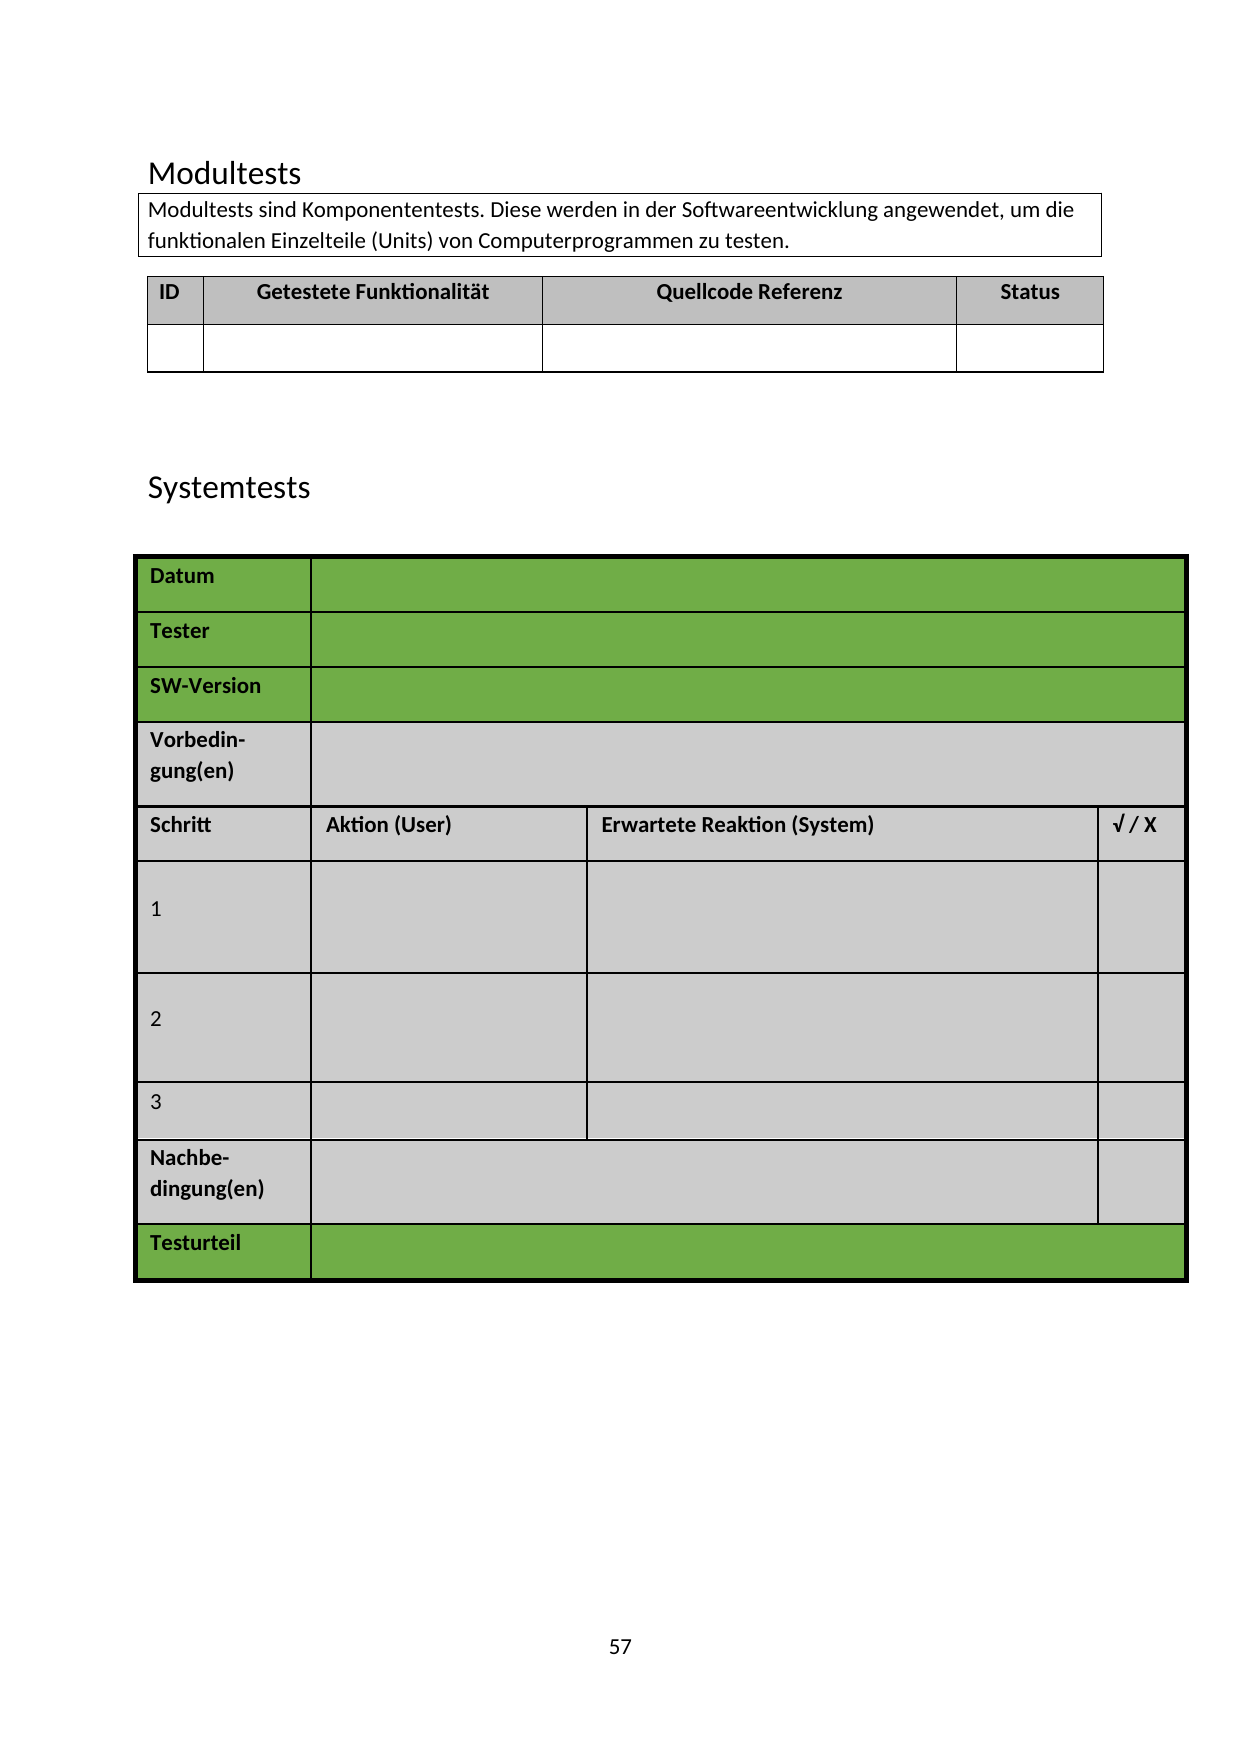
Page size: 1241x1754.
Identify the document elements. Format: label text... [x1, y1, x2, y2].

table_cell [1099, 862, 1184, 972]
table_cell [148, 325, 203, 371]
table_cell SW-Version [138, 668, 310, 721]
text Modultests sind Komponententests. Diese werden in der Softwareentwicklung angewendet, um die funktionalen Einzelteile (Units) von Computerprogrammen zu testen. [139, 194, 1101, 256]
table_cell √ / X [1099, 808, 1184, 860]
table_cell [1099, 974, 1184, 1081]
table_cell [588, 1083, 1097, 1138]
subtitle Systemtests [148, 466, 1093, 507]
table_cell Testurteil [138, 1225, 310, 1278]
table_cell 3 [138, 1083, 310, 1138]
table_cell Aktion (User) [312, 808, 586, 860]
table_cell 1 [138, 862, 310, 972]
table_cell [543, 325, 956, 371]
table_cell [957, 325, 1103, 371]
table_header Quellcode Referenz [543, 277, 956, 324]
table_cell Vorbedin-gung(en) [138, 723, 310, 805]
table_cell [312, 1225, 1184, 1278]
table_cell [1099, 1141, 1184, 1223]
subtitle Modultests [148, 152, 1093, 192]
table_cell 2 [138, 974, 310, 1081]
table_cell [312, 1083, 586, 1138]
table_header [312, 559, 1184, 611]
table_header Status [957, 277, 1103, 324]
table_header ID [148, 277, 203, 324]
table_cell Tester [138, 613, 310, 666]
table_cell Schritt [138, 808, 310, 860]
table_cell [1099, 1083, 1184, 1138]
table_cell [312, 862, 586, 972]
table_header Getestete Funktionalität [204, 277, 542, 324]
table_cell [312, 613, 1184, 666]
table_cell [588, 862, 1097, 972]
table_cell [312, 723, 1184, 805]
table_cell [312, 1141, 1097, 1223]
table_cell Nachbe-dingung(en) [138, 1141, 310, 1223]
table_cell [588, 974, 1097, 1081]
table_cell [312, 974, 586, 1081]
table_cell [312, 668, 1184, 721]
table_cell [204, 325, 542, 371]
table_header Datum [138, 559, 310, 611]
table_cell Erwartete Reaktion (System) [588, 808, 1097, 860]
